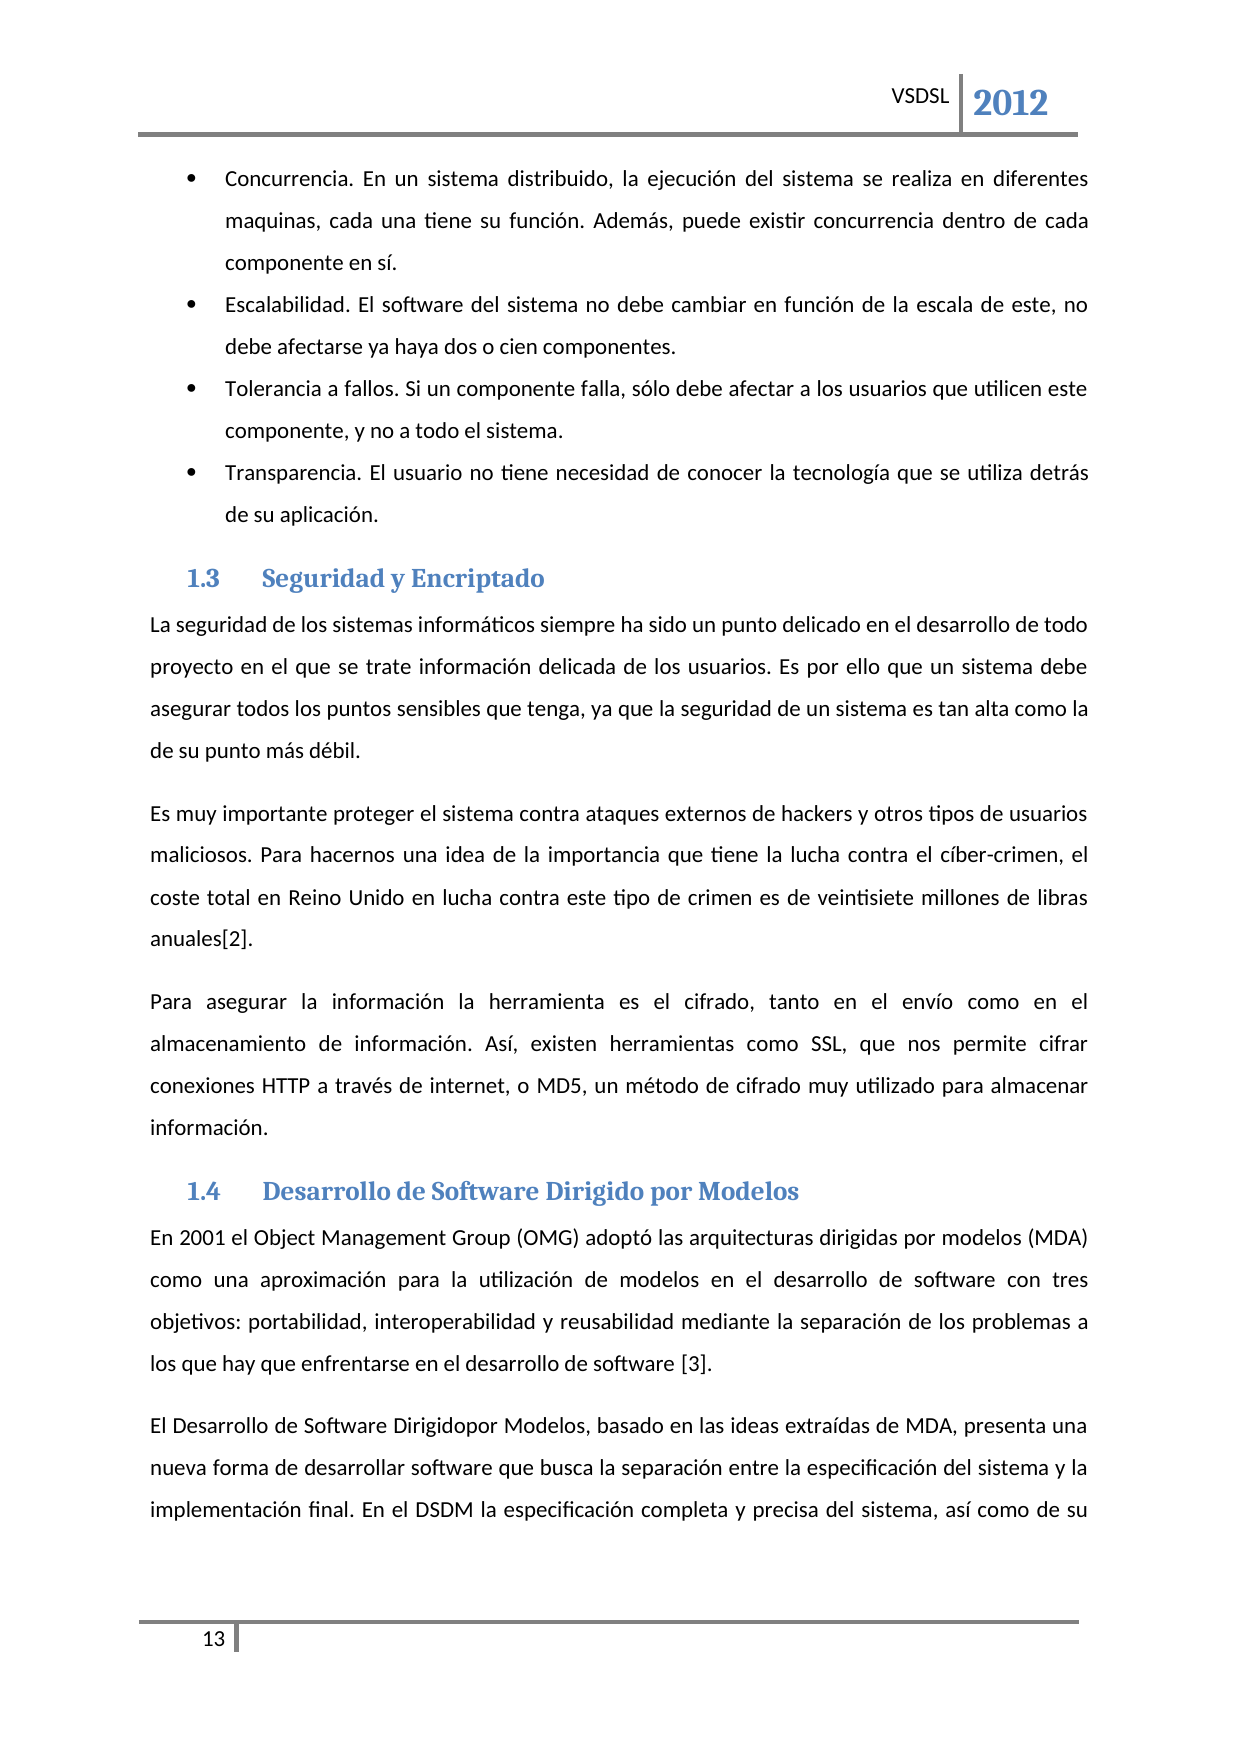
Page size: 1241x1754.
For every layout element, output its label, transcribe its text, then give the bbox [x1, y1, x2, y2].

text En 2001 el Object Management Group (OMG) adoptó las arquitecturas dirigidas por modelos (MDA) como una aproximación para la utilización de modelos en el desarrollo de software con tres objetivos: portabilidad, interoperabilidad y reusabilidad mediante la separación de los problemas a los que hay que enfrentarse en el desarrollo de software [3]. [150, 1223, 1090, 1377]
list Escalabilidad. El software del sistema no debe cambiar en función de la escala de este, no debe afectarse ya haya dos o cien componentes. [187, 291, 1090, 361]
list Concurrencia. En un sistema distribuido, la ejecución del sistema se realiza en diferentes maquinas, cada una tiene su función. Además, puede existir concurrencia dentro de cada componente en sí. [187, 164, 1090, 277]
list Tolerancia a fallos. Si un componente falla, sólo debe afectar a los usuarios que utilicen este componente, y no a todo el sistema. [187, 374, 1090, 444]
subtitle Seguridad y Encriptado [187, 563, 1090, 594]
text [150, 1412, 1090, 1523]
text Para asegurar la información la herramienta es el cifrado, tanto en el envío como en el almacenamiento de información. Así, existen herramientas como SSL, que nos permite cifrar conexiones HTTP a través de internet, o MD5, un método de cifrado muy utilizado para almacenar información. [150, 987, 1090, 1141]
list Transparencia. El usuario no tiene necesidad de conocer la tecnología que se utiliza detrás de su aplicación. [187, 458, 1090, 528]
text Es muy importante proteger el sistema contra ataques externos de hackers y otros tipos de usuarios maliciosos. Para hacernos una idea de la importancia que tiene la lucha contra el cíber-crimen, el coste total en Reino Unido en lucha contra este tipo de crimen es de veintisiete millones de libras anuales[2]. [150, 799, 1090, 953]
subtitle Desarrollo de Software Dirigido por Modelos [187, 1176, 1090, 1207]
text La seguridad de los sistemas informáticos siempre ha sido un punto delicado en el desarrollo de todo proyecto en el que se trate información delicada de los usuarios. Es por ello que un sistema debe asegurar todos los puntos sensibles que tenga, ya que la seguridad de un sistema es tan alta como la de su punto más débil. [150, 610, 1090, 764]
